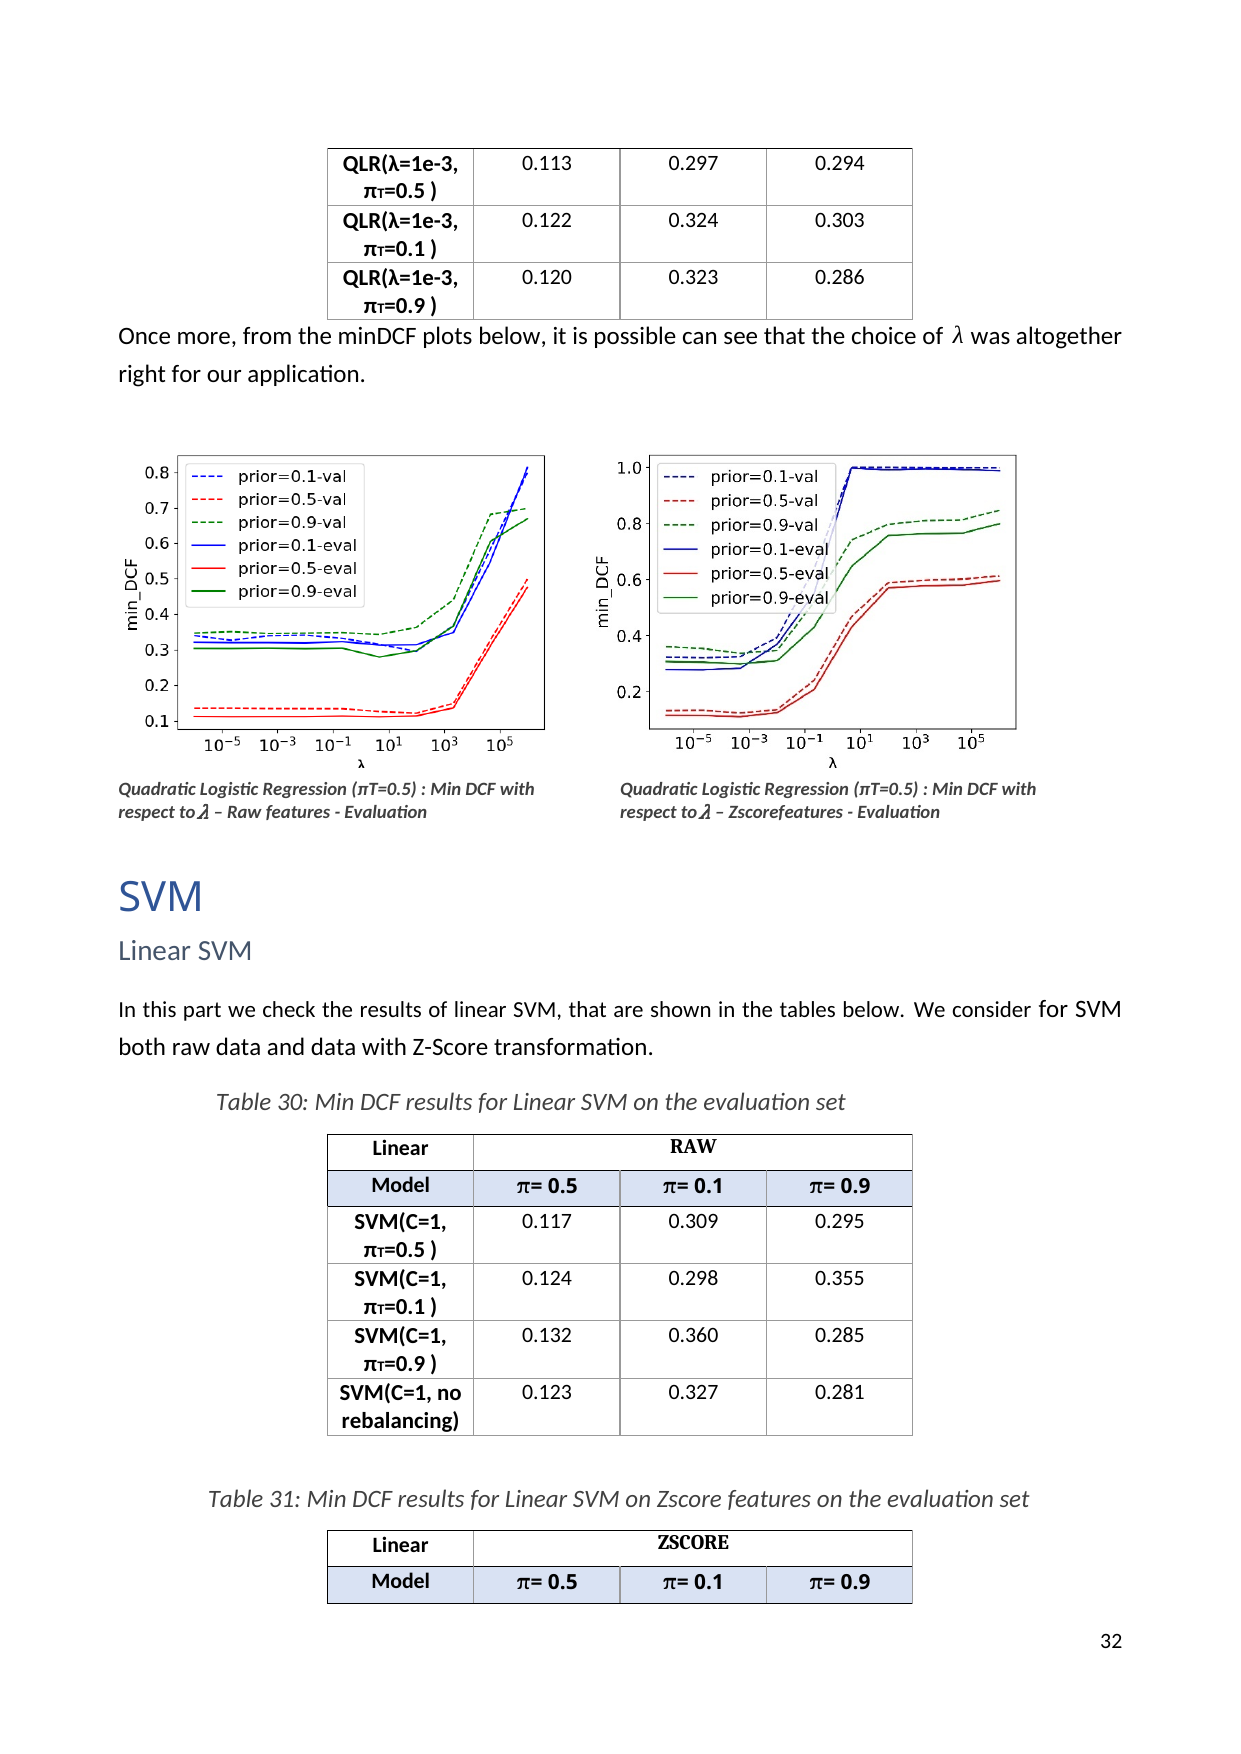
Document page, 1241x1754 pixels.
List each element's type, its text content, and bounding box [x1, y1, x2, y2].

table_cell QLR(λ=1e-3, πT=0.1 ) [328, 206, 473, 262]
text Table 31: Min DCF results for Linear SVM on Zscore features on the evaluation set [118, 1483, 1122, 1513]
table_cell 0.120 [474, 263, 619, 319]
table_header RAW [474, 1135, 912, 1170]
subtitle Linear SVM [118, 932, 1122, 968]
table_header Linear [328, 1135, 473, 1170]
table_cell π= 0.5 [474, 1567, 619, 1603]
table_cell QLR(λ=1e-3, πT=0.5 ) [328, 149, 473, 205]
table_cell 0.113 [474, 149, 619, 205]
table_cell SVM(C=1, πT=0.5 ) [328, 1207, 473, 1263]
text Table 30: Min DCF results for Linear SVM on the evaluation set [118, 1086, 1122, 1117]
table_cell 0.295 [767, 1207, 912, 1263]
text In this part we check the results of linear SVM, that are shown in the tables below. We consider for SVM both raw data and data with Z-Score transformation. [118, 993, 1122, 1062]
table_cell SVM(C=1, πT=0.9 ) [328, 1321, 473, 1377]
table_cell π= 0.9 [767, 1171, 912, 1206]
picture [118, 412, 1063, 768]
table_cell 0.117 [474, 1207, 619, 1263]
table_cell 0.286 [767, 263, 912, 319]
table_cell 0.327 [621, 1379, 766, 1434]
table_cell QLR(λ=1e-3, πT=0.9 ) [328, 263, 473, 319]
table_cell 0.281 [767, 1379, 912, 1434]
subtitle SVM [118, 807, 1122, 924]
table_cell 0.297 [621, 149, 766, 205]
table_cell π= 0.9 [767, 1567, 912, 1603]
table_header ZSCORE [474, 1531, 912, 1566]
table_cell 0.124 [474, 1264, 619, 1320]
table_cell Model [328, 1567, 473, 1603]
table_cell π= 0.1 [621, 1567, 766, 1603]
table_cell 0.132 [474, 1321, 619, 1377]
table_cell Model [328, 1171, 473, 1206]
table_cell 0.323 [621, 263, 766, 319]
table_cell 0.309 [621, 1207, 766, 1263]
table_cell 0.123 [474, 1379, 619, 1434]
table_cell 0.294 [767, 149, 912, 205]
table_cell π= 0.1 [621, 1171, 766, 1206]
table_cell 0.360 [621, 1321, 766, 1377]
table_cell 0.122 [474, 206, 619, 262]
table_cell 0.303 [767, 206, 912, 262]
table_cell 0.355 [767, 1264, 912, 1320]
table_cell 0.324 [621, 206, 766, 262]
table_cell SVM(C=1, πT=0.1 ) [328, 1264, 473, 1320]
table_cell 0.285 [767, 1321, 912, 1377]
table_cell SVM(C=1, no rebalancing) [328, 1379, 473, 1434]
table_cell π= 0.5 [474, 1171, 619, 1206]
table_cell 0.298 [621, 1264, 766, 1320]
text Once more, from the minDCF plots below, it is possible can see that the choice of was altogether right for our application. [118, 320, 1122, 388]
table_header Linear [328, 1531, 473, 1566]
